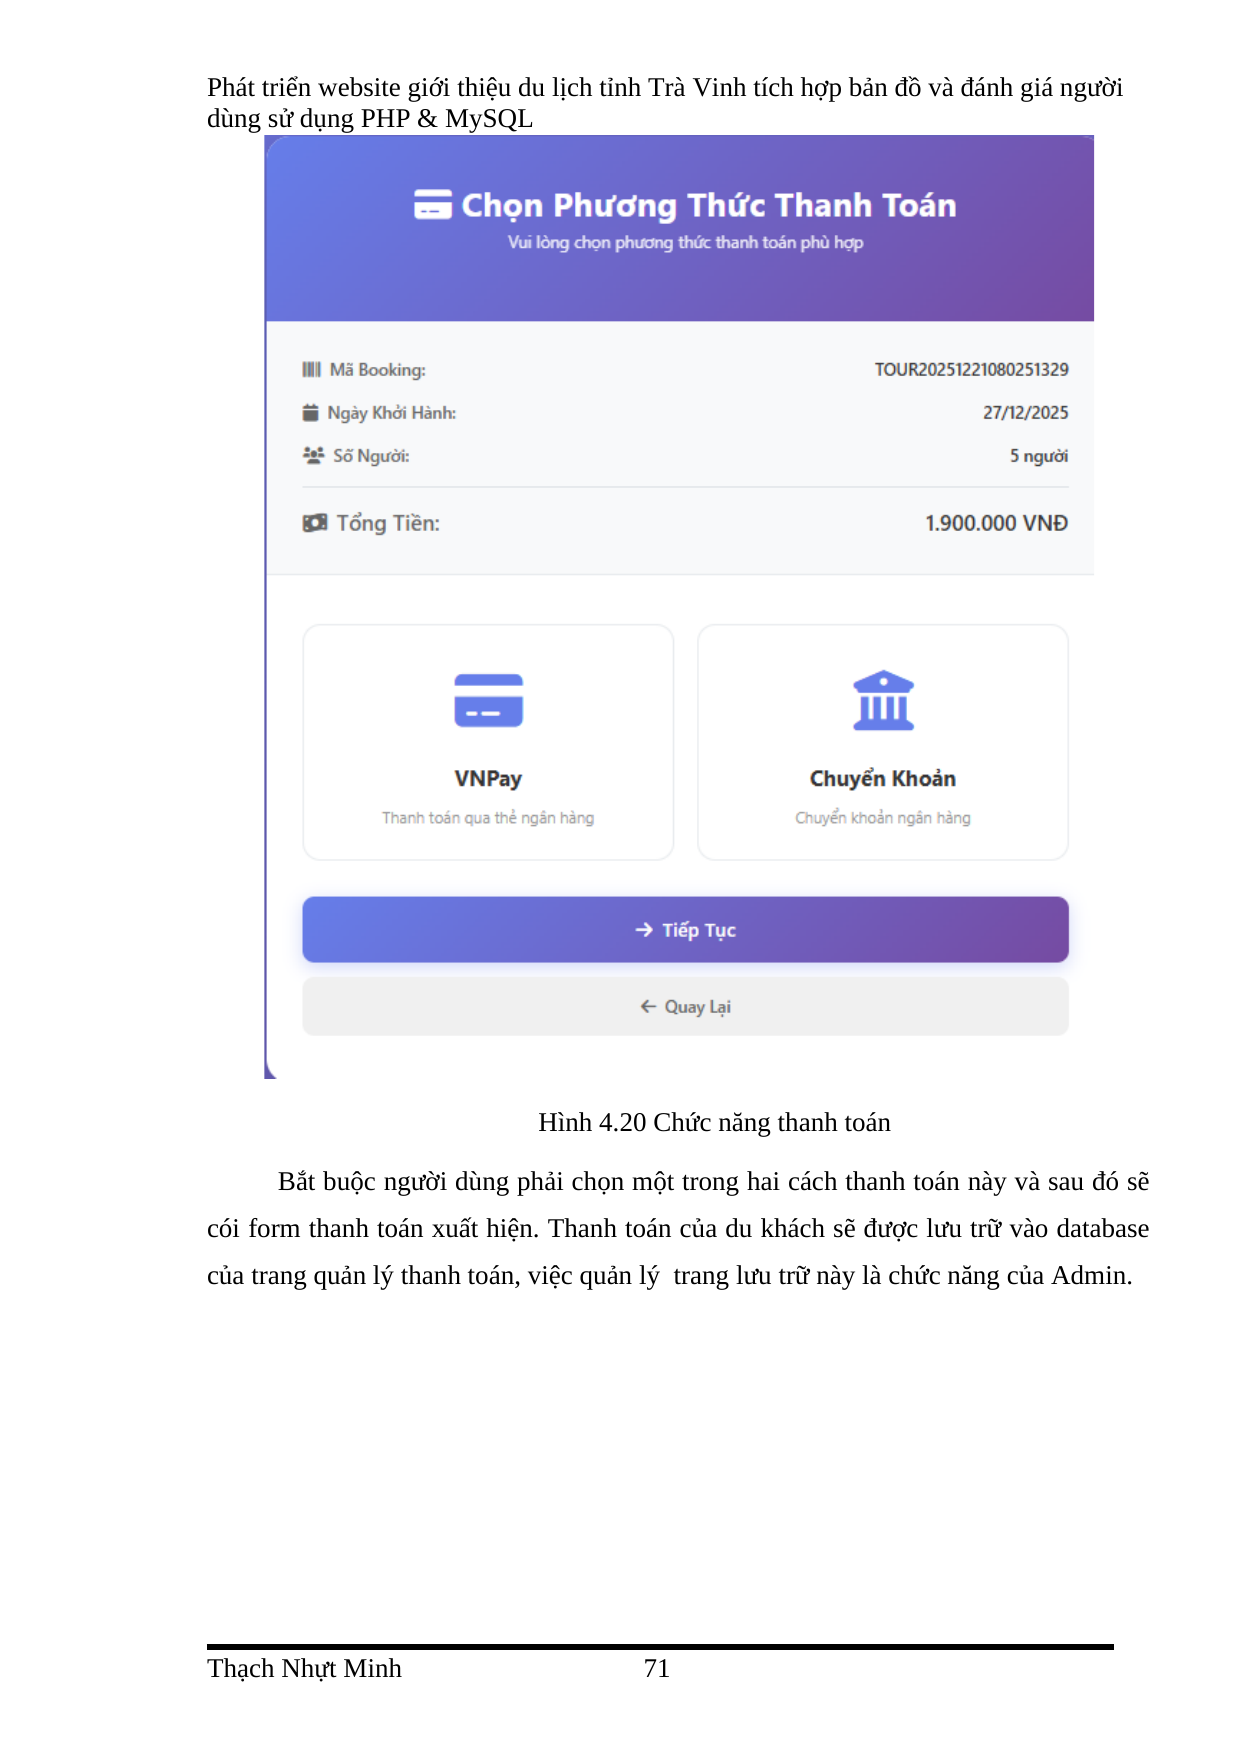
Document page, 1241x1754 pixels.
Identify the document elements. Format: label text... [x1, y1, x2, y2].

text Bắt buộc người dùng phải chọn một trong hai cách thanh toán này và sau đó sẽ cói form thanh toán xuất hiện. Thanh toán của du khách sẽ được lưu trữ vào database của trang quản lý thanh toán, việc quản lý trang lưu trữ này là chức năng của Admin. [207, 1165, 1152, 1290]
picture [264, 135, 1095, 1079]
text Hình 4.20 Chức năng thanh toán [207, 1106, 1152, 1137]
